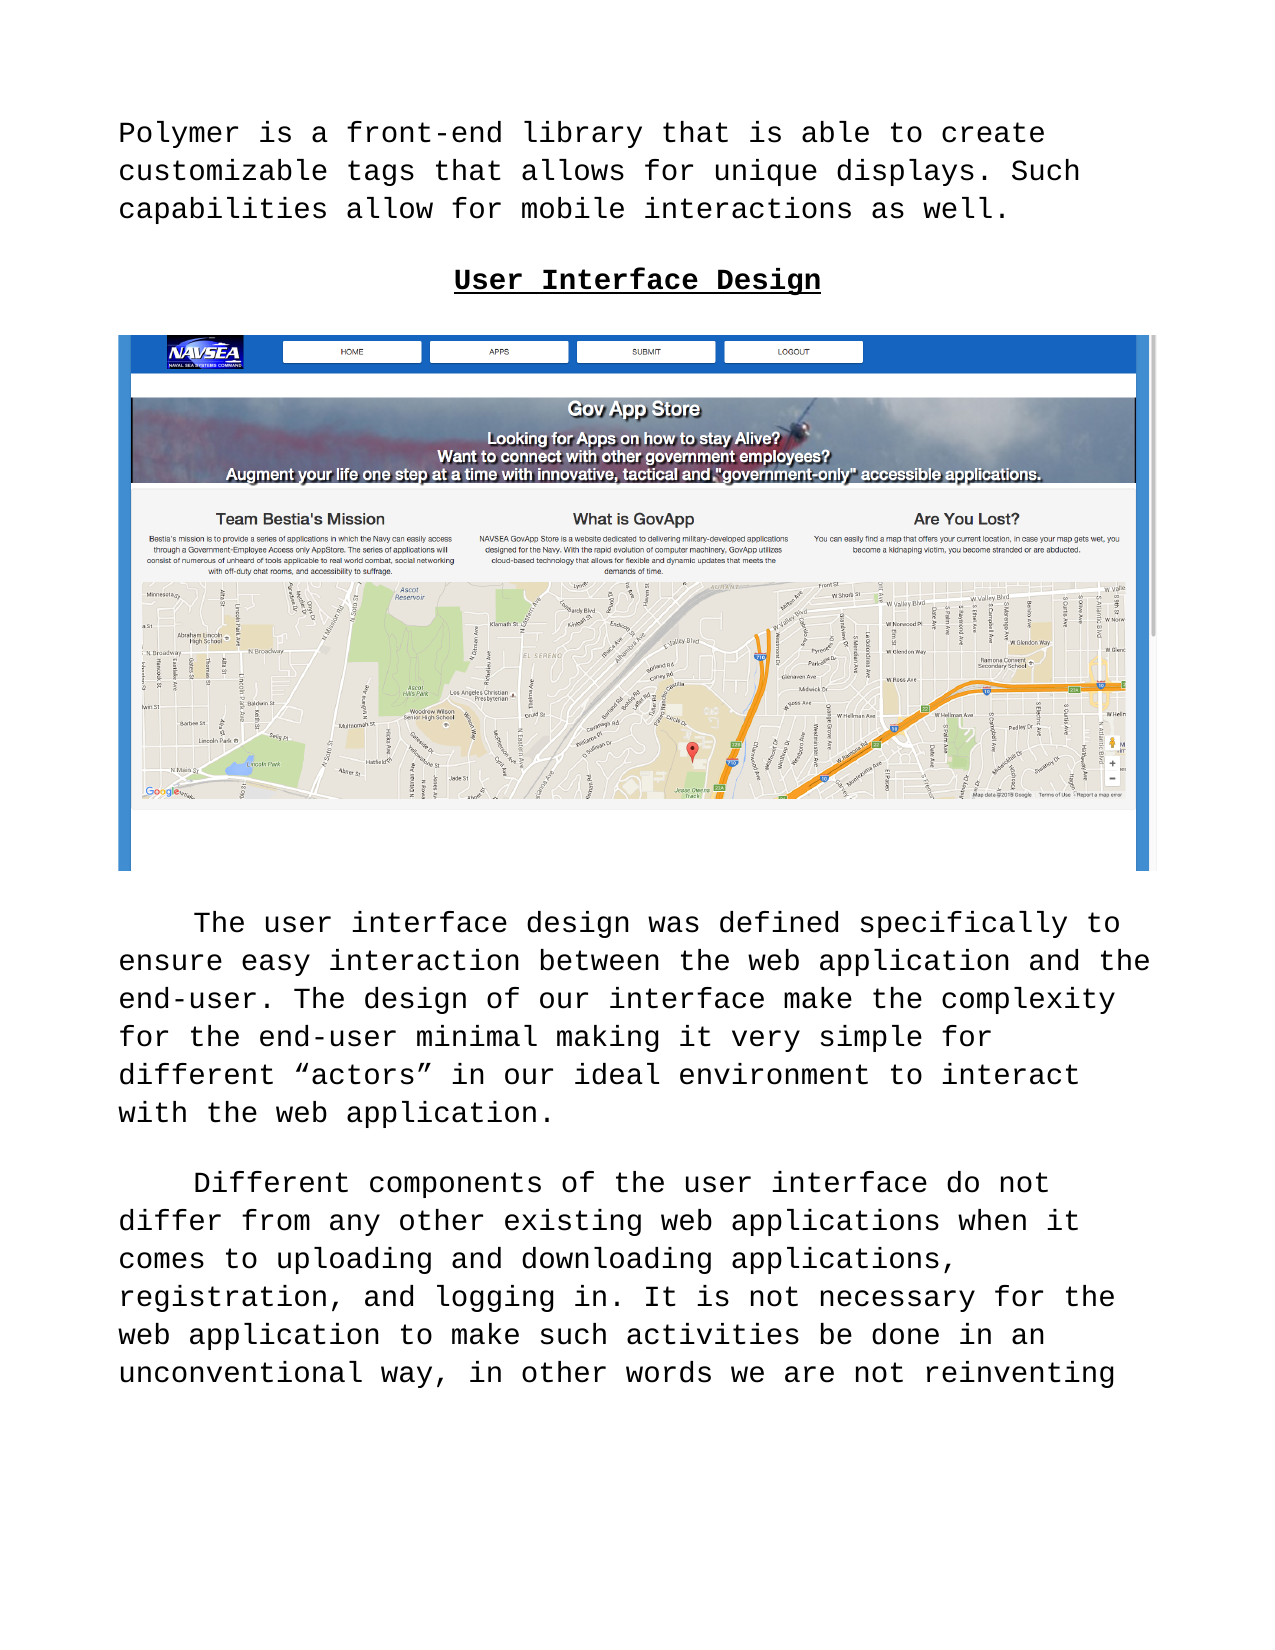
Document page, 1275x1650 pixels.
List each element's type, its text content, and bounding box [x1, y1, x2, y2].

picture [118, 335, 1157, 871]
text The user interface design was defined specifically to ensure easy interaction between the web application and the end-user. The design of our interface make the complexity for the end-user minimal making it very simple for different “actors” in our ideal environment to interact with the web application. [118, 908, 1157, 1131]
text Polymer is a front-end library that is able to create customizable tags that allows for unique displays. Such capabilities allow for mobile interactions as well. [118, 118, 1157, 227]
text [118, 1169, 1157, 1391]
text User Interface Design [118, 265, 1157, 298]
